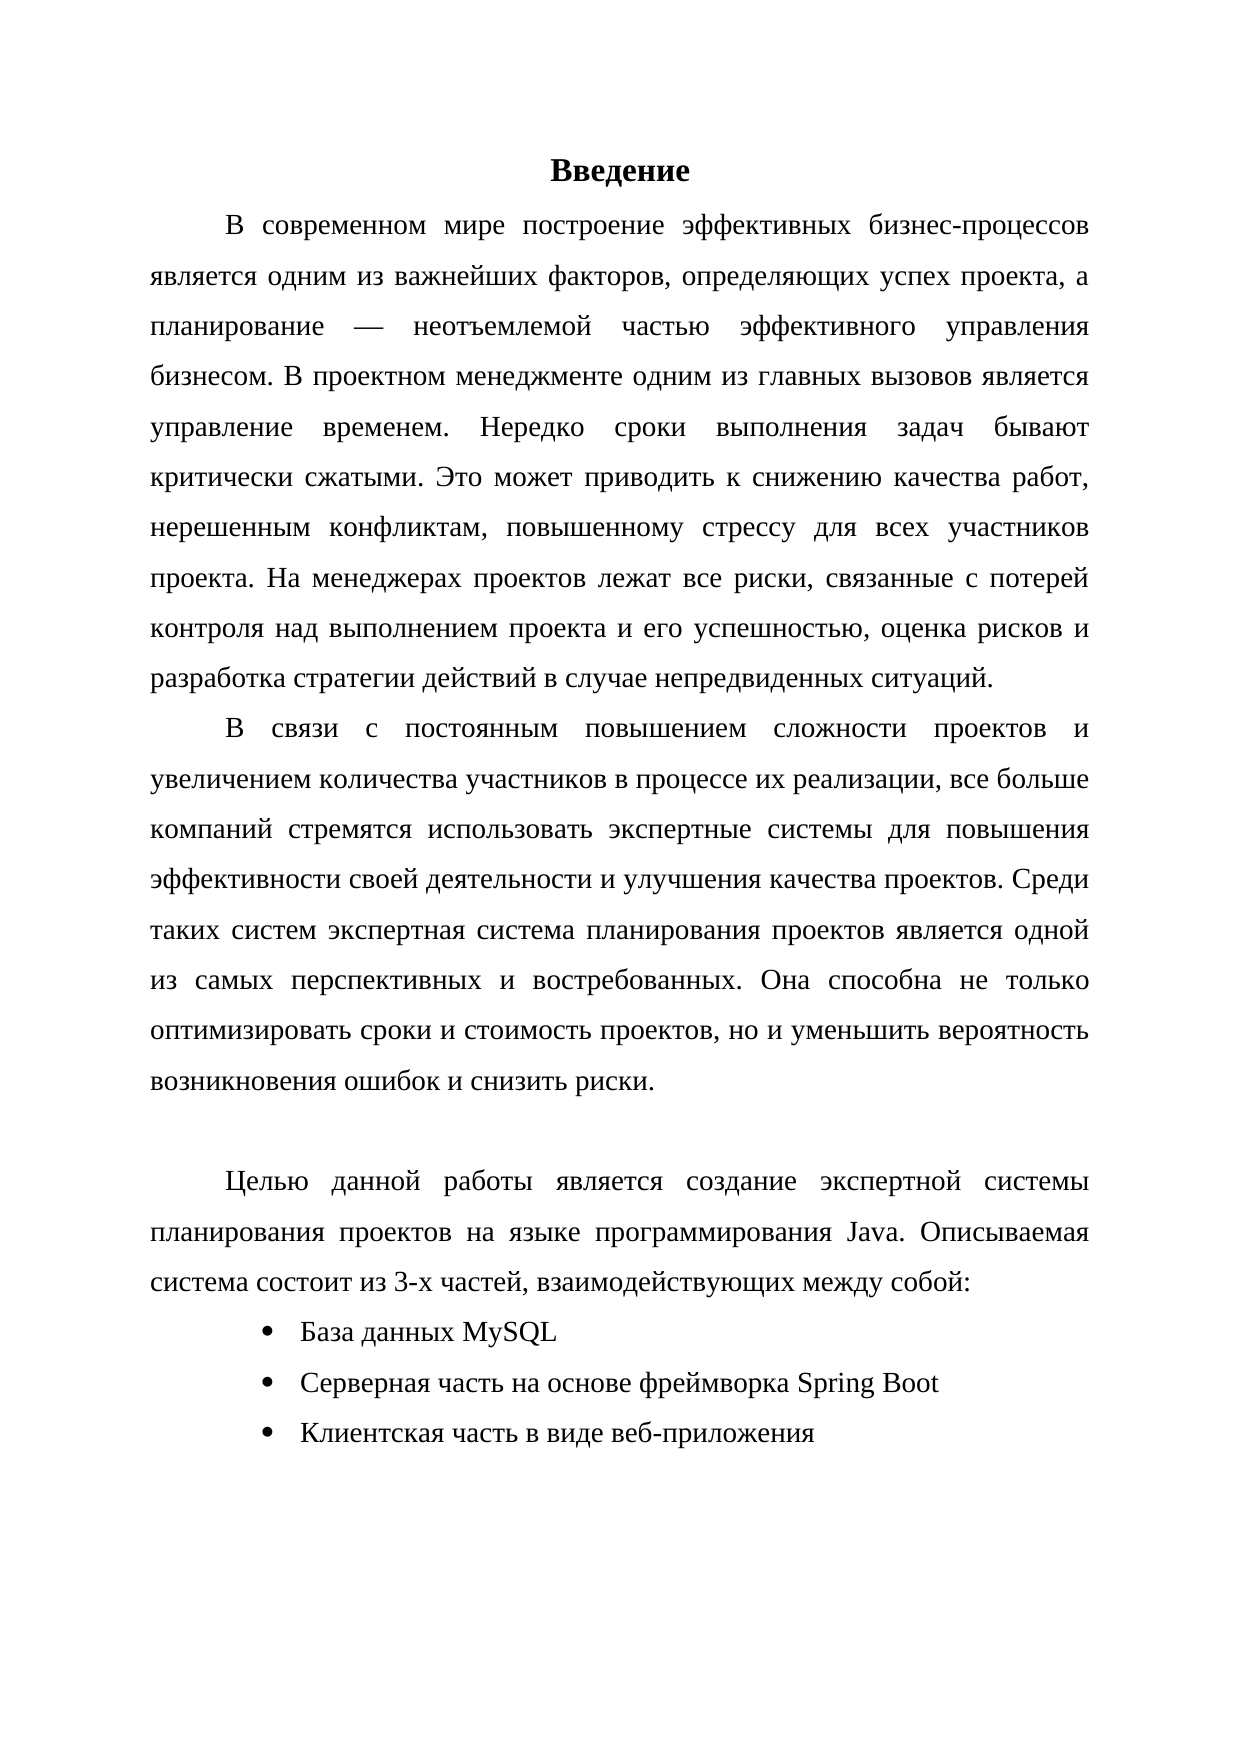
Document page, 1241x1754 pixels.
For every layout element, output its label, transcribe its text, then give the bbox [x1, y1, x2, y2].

list Серверная часть на основе фреймворка Spring Boot [262, 1365, 1090, 1398]
text Введение [150, 150, 1090, 188]
text В связи с постоянным повышением сложности проектов и увеличением количества участников в процессе их реализации, все больше компаний стремятся использовать экспертные системы для повышения эффективности своей деятельности и улучшения качества проектов. Среди таких систем экспертная система планирования проектов является одной из самых перспективных и востребованных. Она способна не только оптимизировать сроки и стоимость проектов, но и уменьшить вероятность возникновения ошибок и снизить риски. [150, 711, 1090, 1096]
list База данных MySQL [262, 1314, 1090, 1348]
text Целью данной работы является создание экспертной системы планирования проектов на языке программирования Java. Описываемая система состоит из 3-х частей, взаимодействующих между собой: [150, 1163, 1090, 1298]
text В современном мире построение эффективных бизнес-процессов является одним из важнейших факторов, определяющих успех проекта, а планирование — неотъемлемой частью эффективного управления бизнесом. В проектном менеджменте одним из главных вызовов является управление временем. Нередко сроки выполнения задач бывают критически сжатыми. Это может приводить к снижению качества работ, нерешенным конфликтам, повышенному стрессу для всех участников проекта. На менеджерах проектов лежат все риски, связанные с потерей контроля над выполнением проекта и его успешностью, оценка рисков и разработка стратегии действий в случае непредвиденных ситуаций. [150, 207, 1090, 694]
list Клиентская часть в виде веб-приложения [262, 1415, 1090, 1449]
